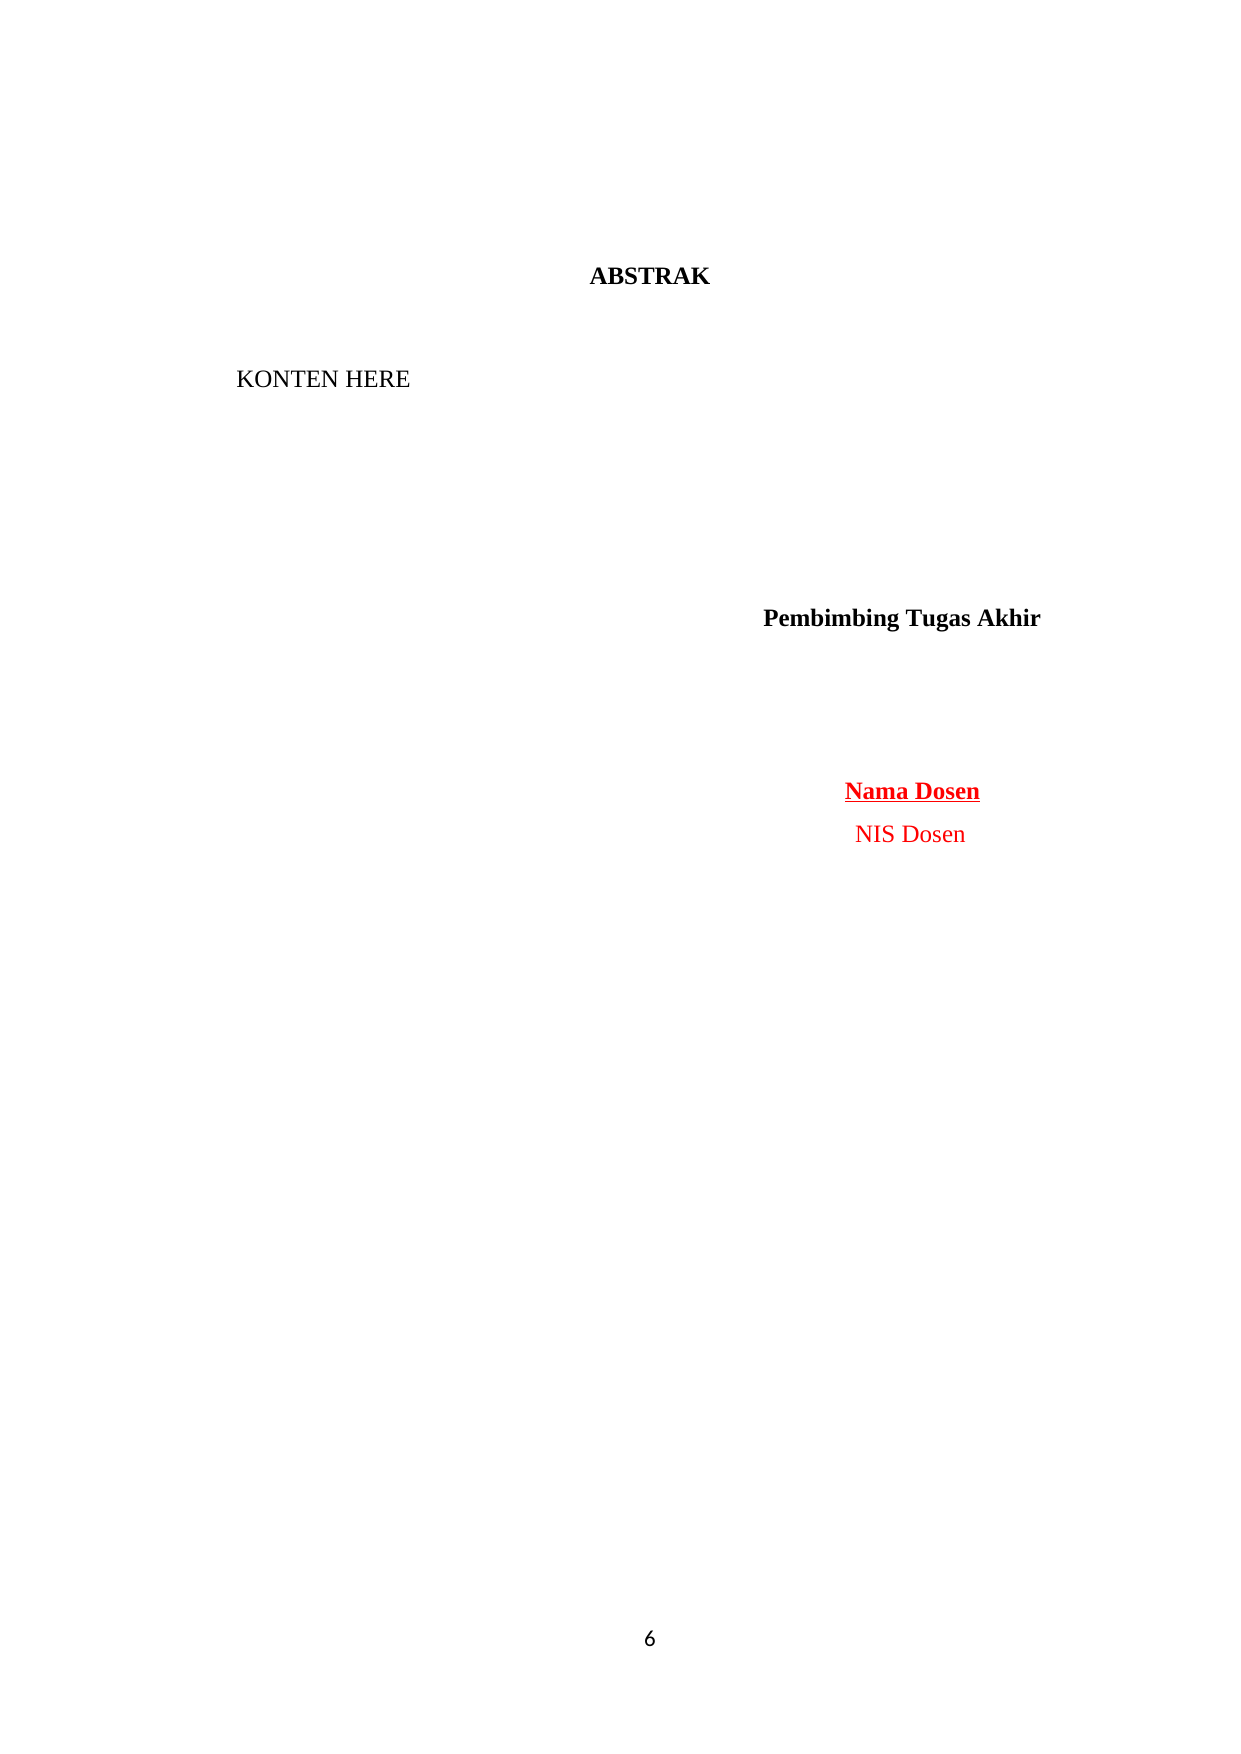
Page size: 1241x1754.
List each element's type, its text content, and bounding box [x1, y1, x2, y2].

subtitle ABSTRAK [236, 261, 1063, 290]
text KONTEN HERE [236, 364, 1063, 393]
text NIS Dosen [761, 819, 1063, 848]
text Pembimbing Tugas Akhir [236, 603, 1063, 632]
text Nama Dosen [686, 776, 1063, 804]
